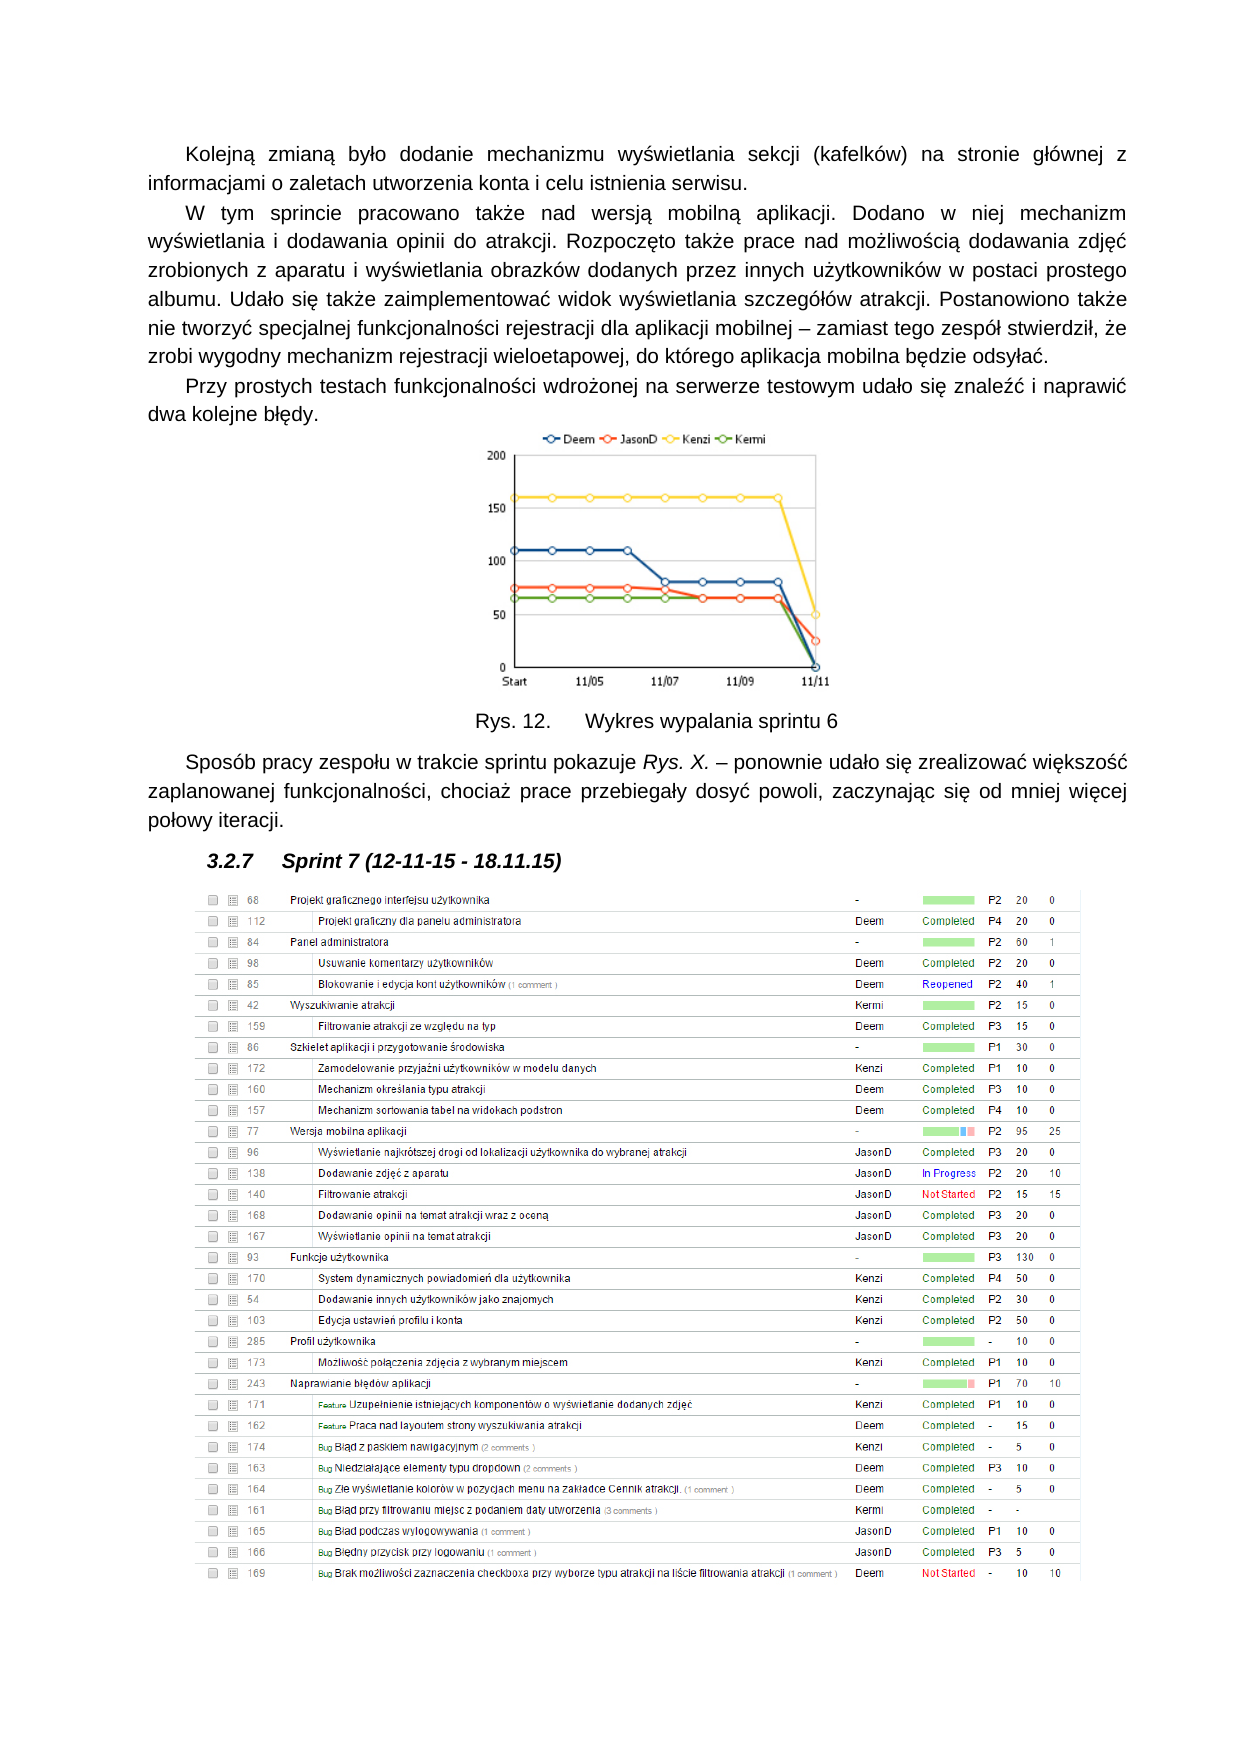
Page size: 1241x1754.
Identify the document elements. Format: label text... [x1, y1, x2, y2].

subtitle Sprint 7 (12-11-15 - 18.11.15) [207, 849, 1128, 873]
picture [194, 890, 1081, 1585]
text Przy prostych testach funkcjonalności wdrożonej na serwerze testowym udało się znaleźć i naprawić dwa kolejne błędy. [148, 373, 1128, 426]
text Sposób pracy zespołu w trakcie sprintu pokazuje Rys. X. – ponownie udało się zrealizować większość zaplanowanej funkcjonalności, chociaż prace przebiegały dosyć powoli, zaczynając się od mniej więcej połowy iteracji. [148, 750, 1128, 832]
text Wykres wypalania sprintu 6 [185, 709, 1128, 733]
text W tym sprincie pracowano także nad wersją mobilną aplikacji. Dodano w niej mechanizm wyświetlania i dodawania opinii do atrakcji. Rozpoczęto także prace nad możliwością dodawania zdjęć zrobionych z aparatu i wyświetlania obrazków dodanych przez innych użytkowników w postaci prostego albumu. Udało się także zaimplementować widok wyświetlania szczegółów atrakcji. Postanowiono także nie tworzyć specjalnej funkcjonalności rejestracji dla aplikacji mobilnej – zamiast tego zespół stwierdził, że zrobi wygodny mechanizm rejestracji wieloetapowej, do którego aplikacja mobilna będzie odsyłać. [148, 200, 1128, 368]
text Kolejną zmianą było dodanie mechanizmu wyświetlania sekcji (kafelków) na stronie głównej z informacjami o zaletach utworzenia konta i celu istnienia serwisu. [148, 142, 1128, 195]
picture [479, 431, 834, 692]
